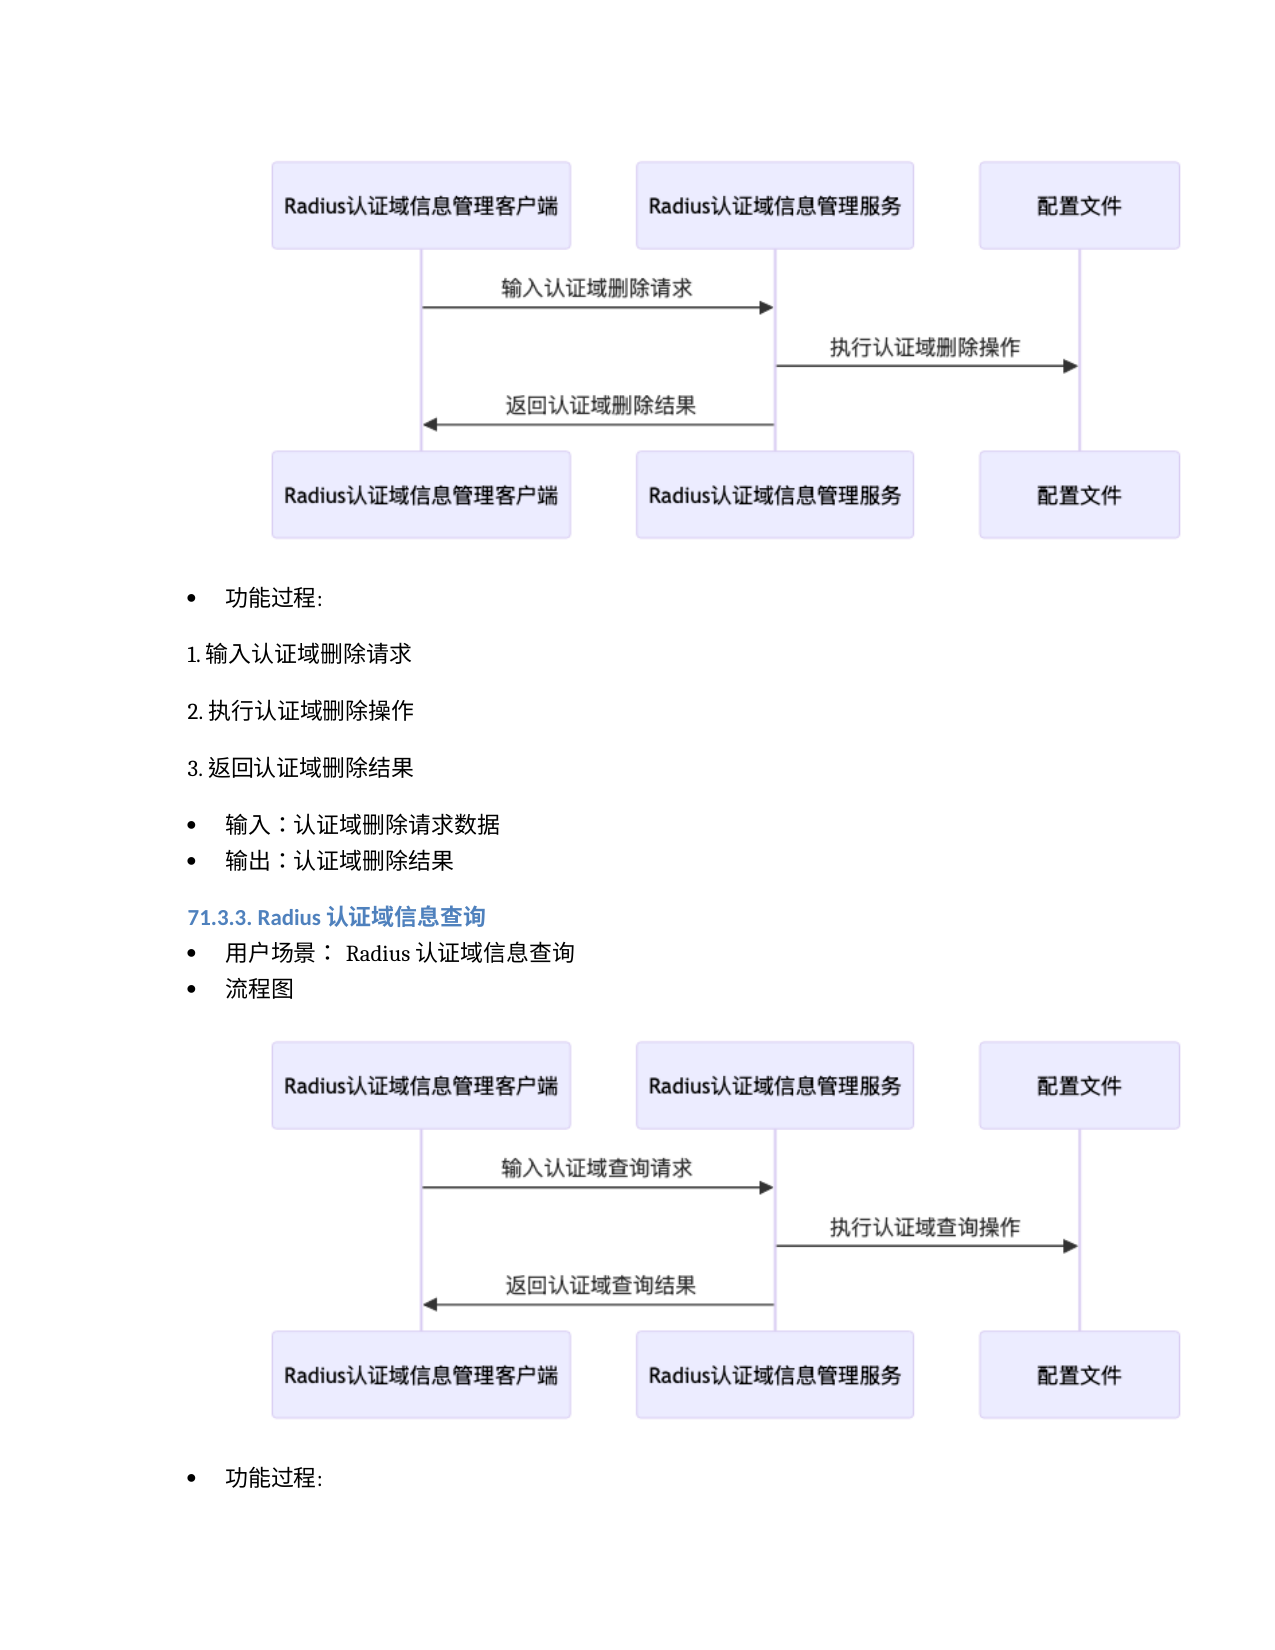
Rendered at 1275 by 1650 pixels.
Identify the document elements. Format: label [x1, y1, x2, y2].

picture [206, 150, 1257, 557]
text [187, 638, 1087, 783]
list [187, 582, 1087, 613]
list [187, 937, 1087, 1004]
picture [206, 1030, 1257, 1437]
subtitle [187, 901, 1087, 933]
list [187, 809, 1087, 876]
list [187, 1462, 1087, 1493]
